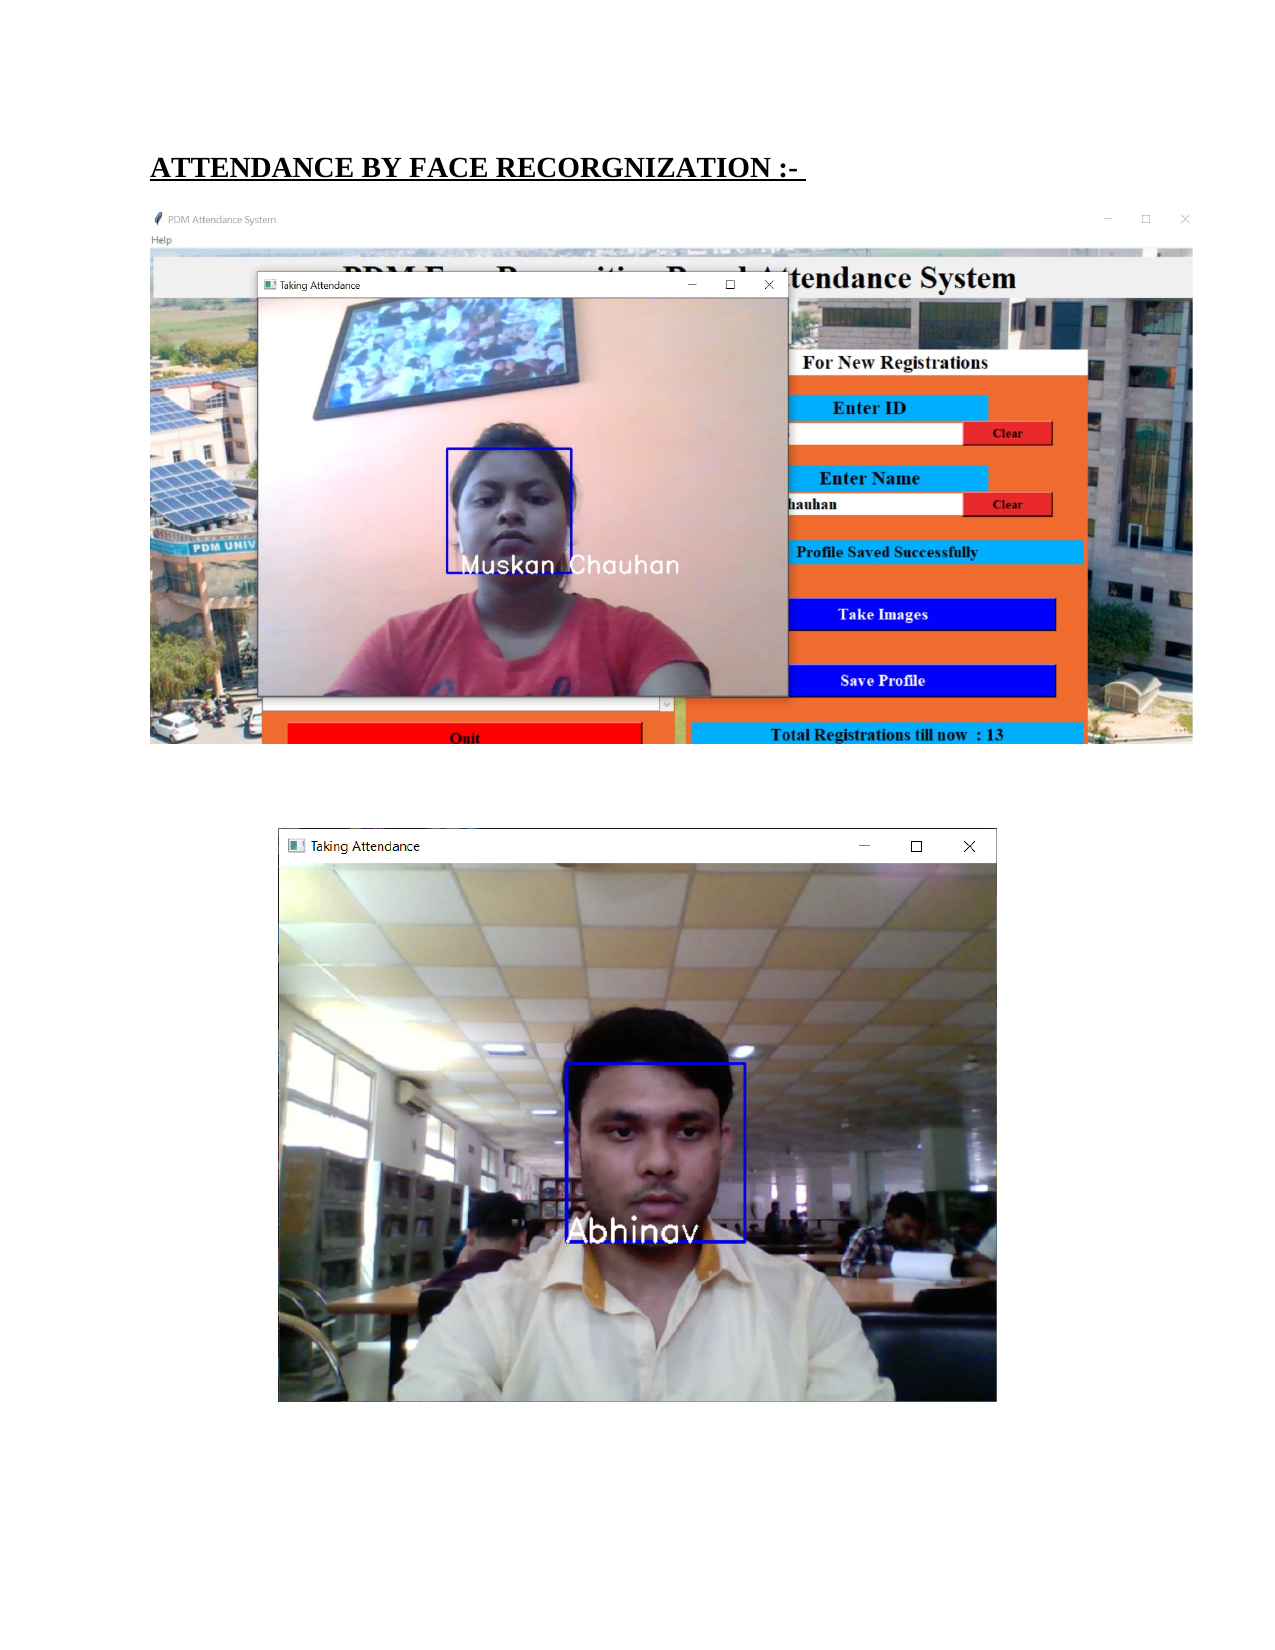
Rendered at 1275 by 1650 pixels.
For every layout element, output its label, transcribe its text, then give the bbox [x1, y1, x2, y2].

picture [816, 729, 824, 740]
picture [922, 729, 932, 739]
picture [278, 828, 997, 1402]
picture [150, 209, 1193, 744]
picture [939, 734, 949, 740]
picture [883, 732, 889, 739]
text ATTENDANCE BY FACE RECORGNIZATION :- [150, 150, 1125, 183]
